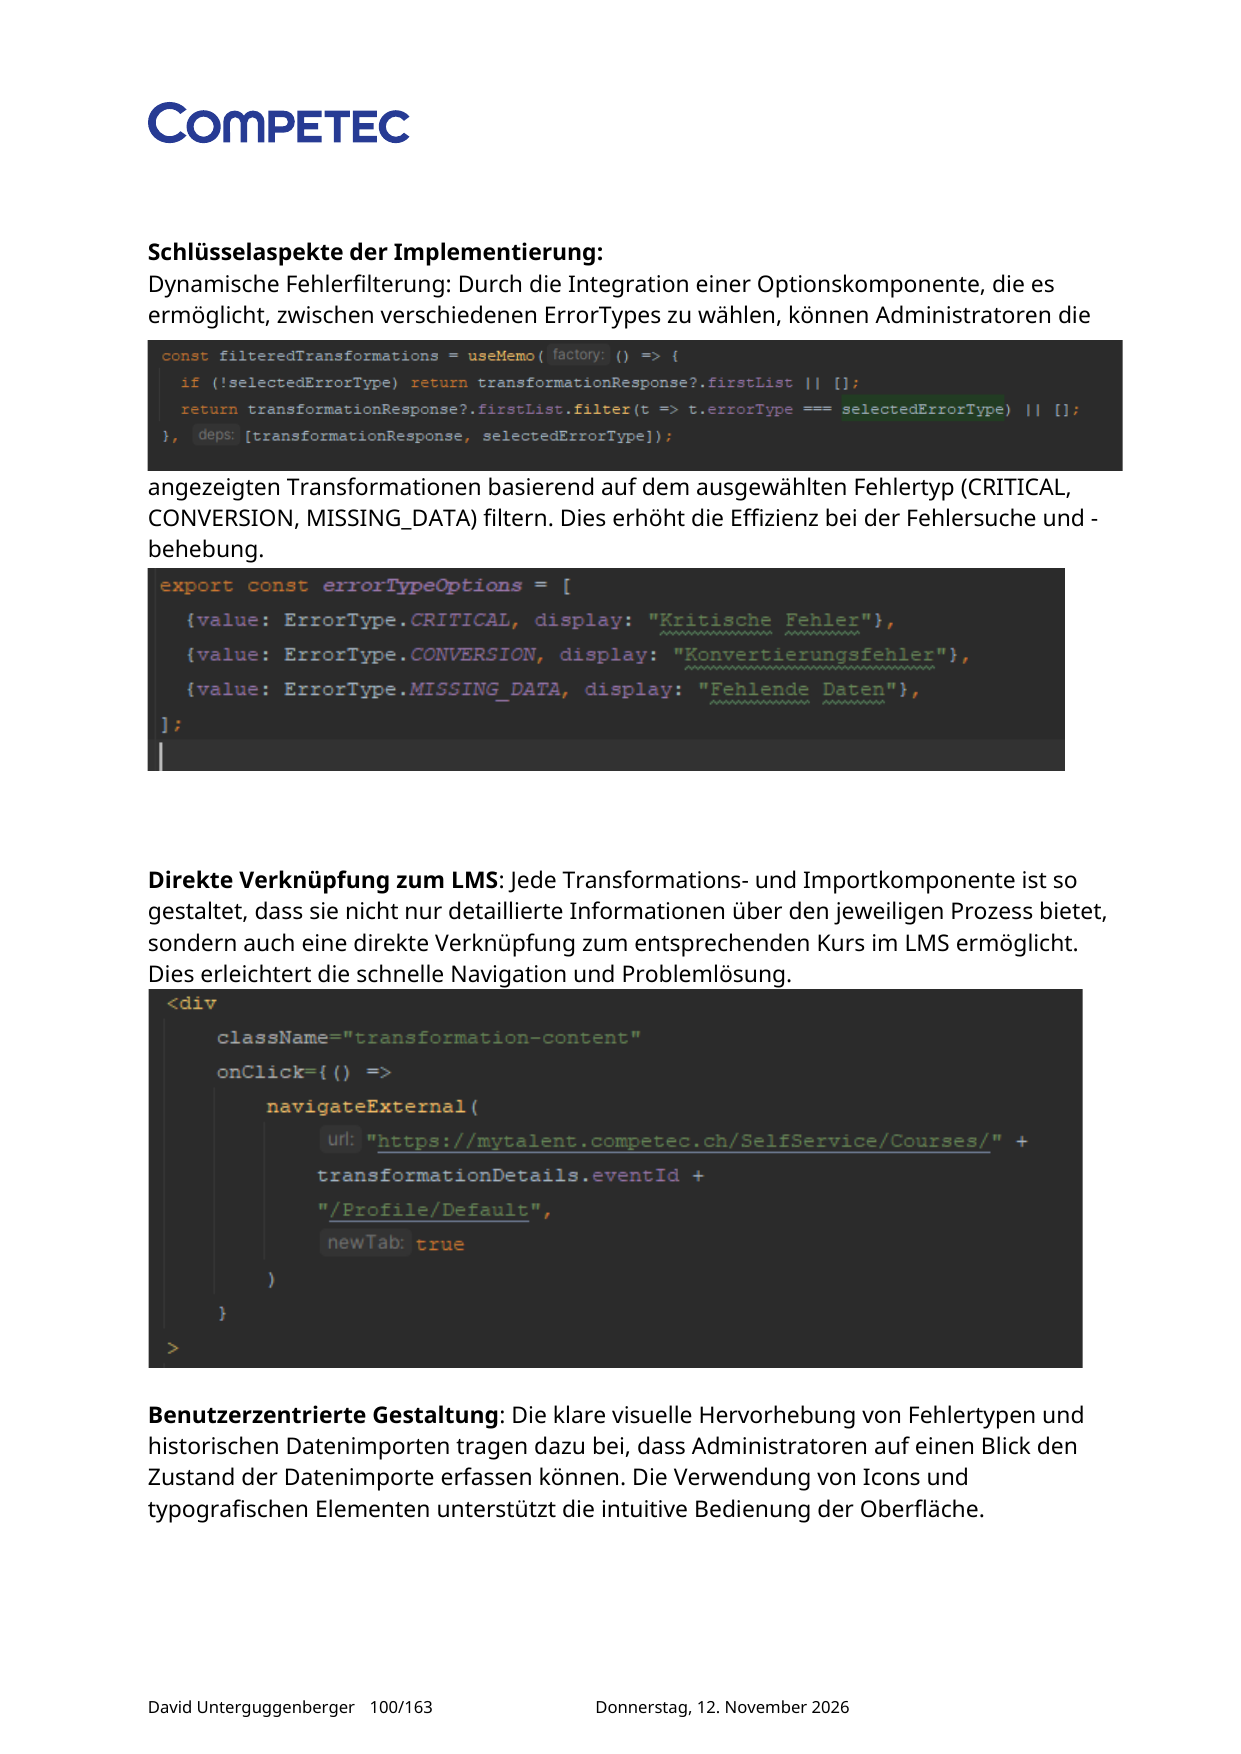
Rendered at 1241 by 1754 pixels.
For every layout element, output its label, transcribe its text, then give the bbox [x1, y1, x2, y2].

text Dynamische Fehlerfilterung: Durch die Integration einer Optionskomponente, die es ermöglicht, zwischen verschiedenen ErrorTypes zu wählen, können Administratoren die angezeigten Transformationen basierend auf dem ausgewählten Fehlertyp (CRITICAL, CONVERSION, MISSING_DATA) filtern. Dies erhöht die Effizienz bei der Fehlersuche und -behebung. [148, 267, 1122, 340]
picture [147, 340, 1123, 471]
text Schlüsselaspekte der Implementierung: [148, 236, 1122, 267]
picture [148, 989, 1083, 1368]
text Dynamische Fehlerfilterung: Durch die Integration einer Optionskomponente, die es ermöglicht, zwischen verschiedenen ErrorTypes zu wählen, können Administratoren die angezeigten Transformationen basierend auf dem ausgewählten Fehlertyp (CRITICAL, CONVERSION, MISSING_DATA) filtern. Dies erhöht die Effizienz bei der Fehlersuche und -behebung. [148, 471, 1122, 564]
text Direkte Verknüpfung zum LMS: Jede Transformations- und Importkomponente ist so gestaltet, dass sie nicht nur detaillierte Informationen über den jeweiligen Prozess bietet, sondern auch eine direkte Verknüpfung zum entsprechenden Kurs im LMS ermöglicht. Dies erleichtert die schnelle Navigation und Problemlösung. [148, 864, 1122, 989]
picture [147, 568, 1065, 771]
text Benutzerzentrierte Gestaltung: Die klare visuelle Hervorhebung von Fehlertypen und historischen Datenimporten tragen dazu bei, dass Administratoren auf einen Blick den Zustand der Datenimporte erfassen können. Die Verwendung von Icons und typografischen Elementen unterstützt die intuitive Bedienung der Oberfläche. [148, 1399, 1122, 1524]
